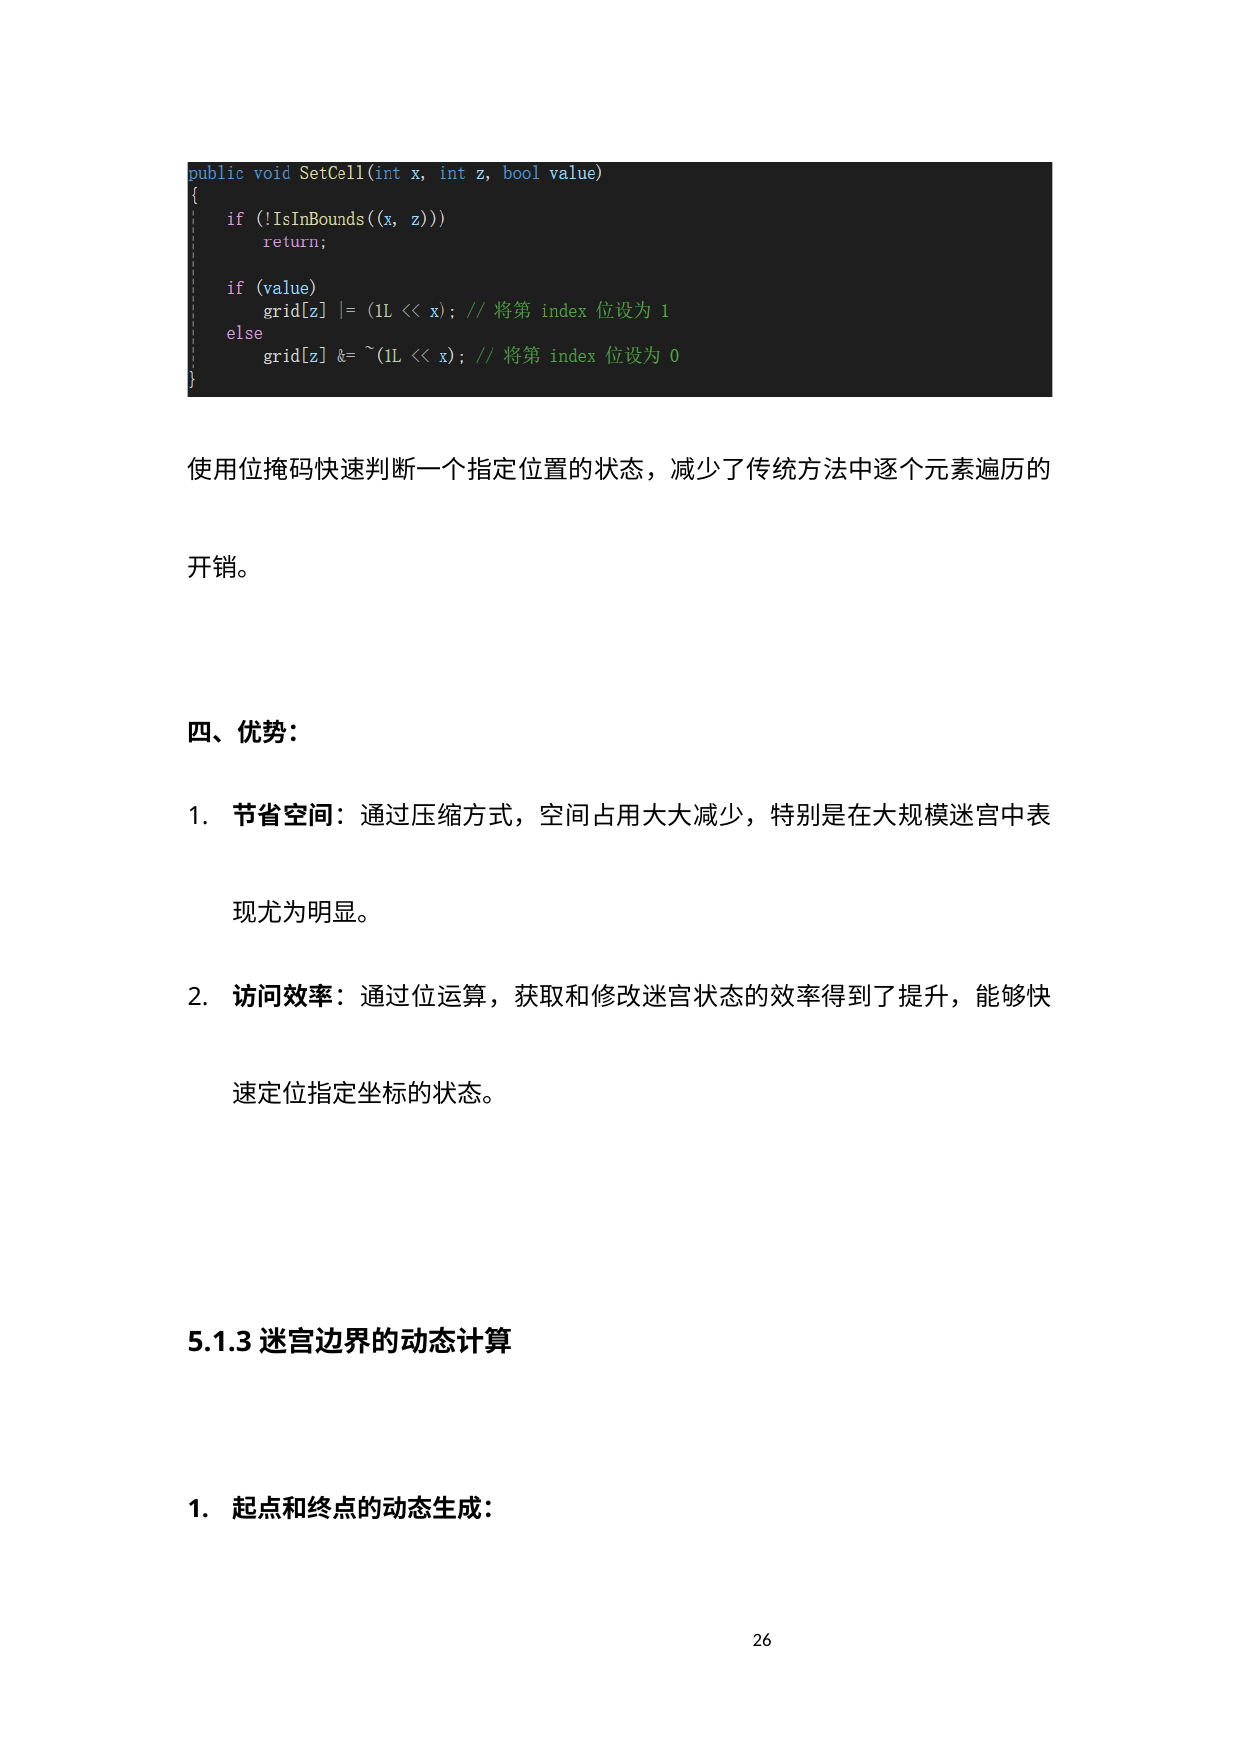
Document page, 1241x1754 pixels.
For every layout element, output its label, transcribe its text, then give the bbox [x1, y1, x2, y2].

list 使用位掩码快速判断一个指定位置的状态，减少了传统方法中逐个元素遍历的开销。 [187, 435, 1053, 598]
list 四、优势： [187, 698, 1053, 763]
list 访问效率：通过位运算，获取和修改迷宫状态的效率得到了提升，能够快速定位指定坐标的状态。 [187, 962, 1053, 1124]
text 5.1.3 迷宫边界的动态计算 [187, 1306, 1053, 1371]
list 起点和终点的动态生成： [187, 1474, 1053, 1539]
list 节省空间：通过压缩方式，空间占用大大减少，特别是在大规模迷宫中表现尤为明显。 [187, 781, 1053, 943]
picture [187, 162, 1053, 397]
